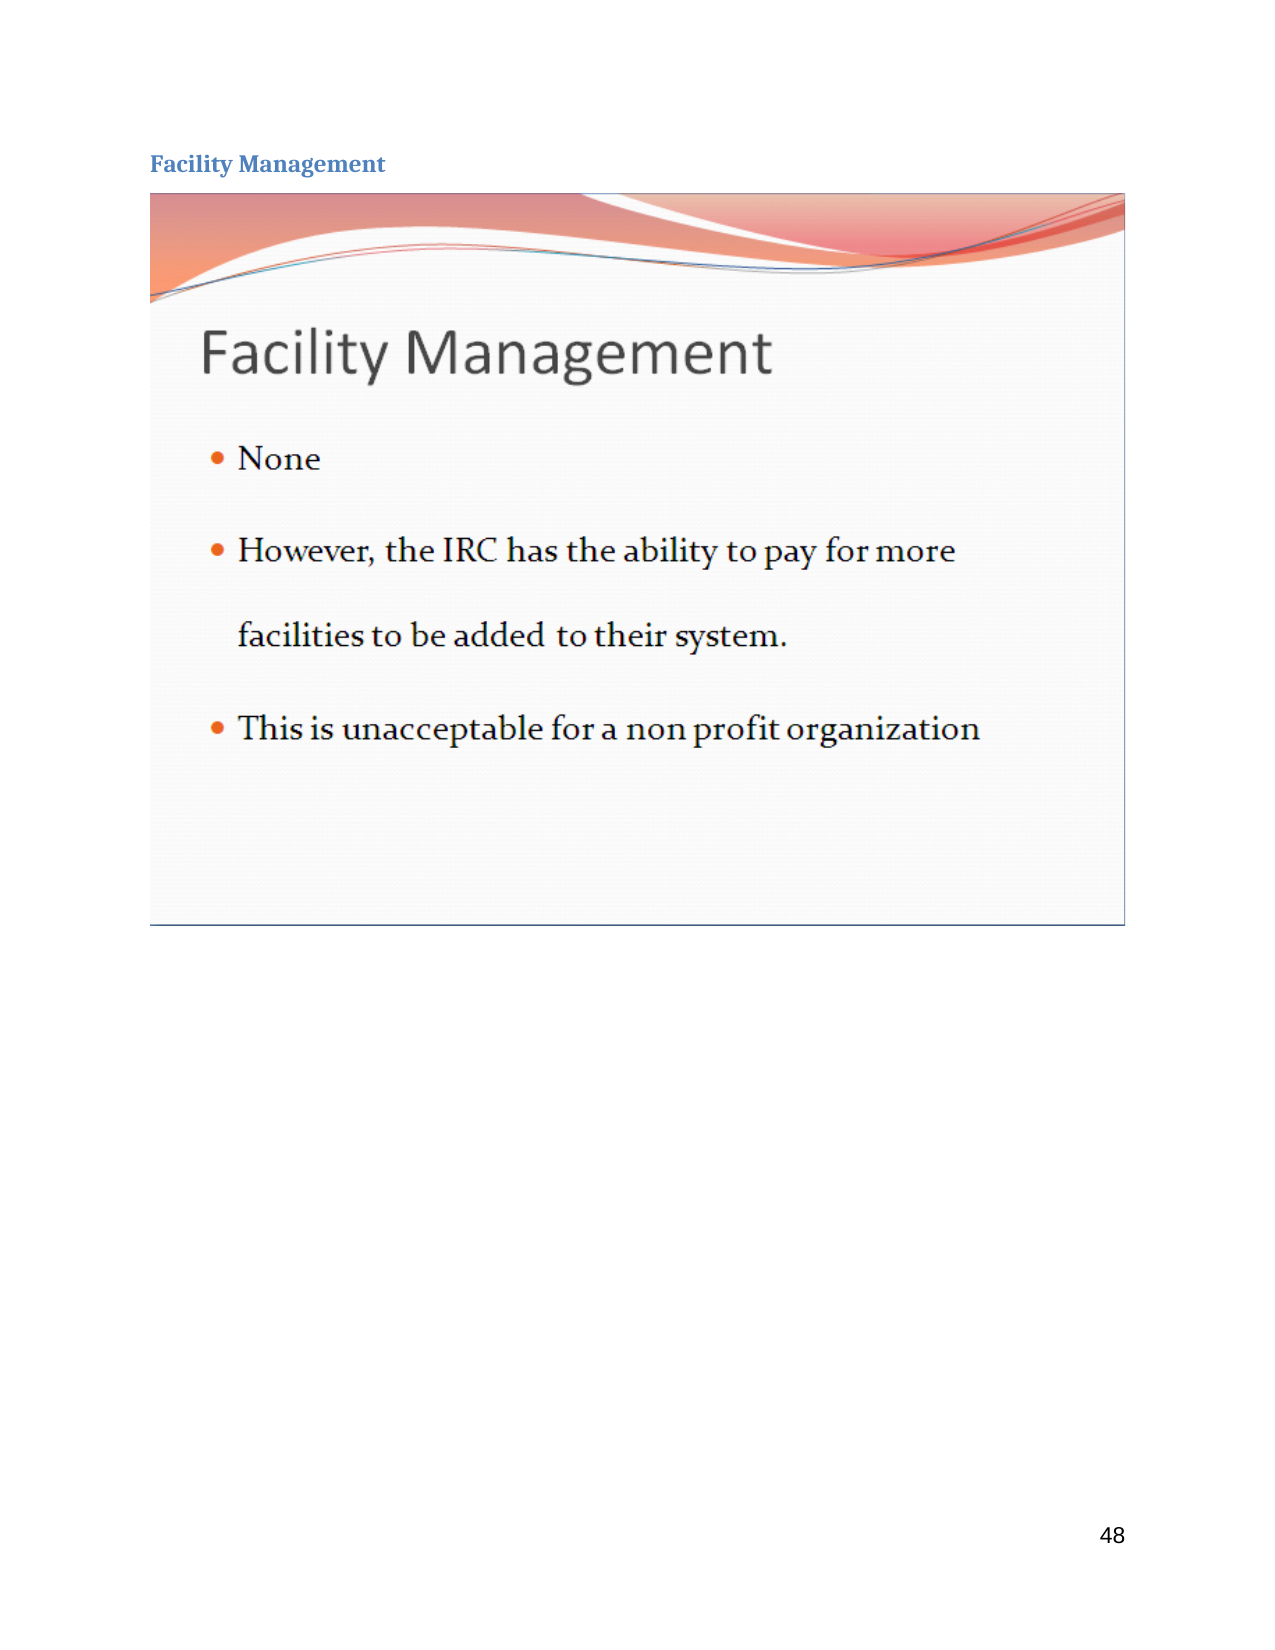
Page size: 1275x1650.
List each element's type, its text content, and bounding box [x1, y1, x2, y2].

subtitle Facility Management [150, 150, 1125, 179]
picture [150, 193, 1125, 926]
